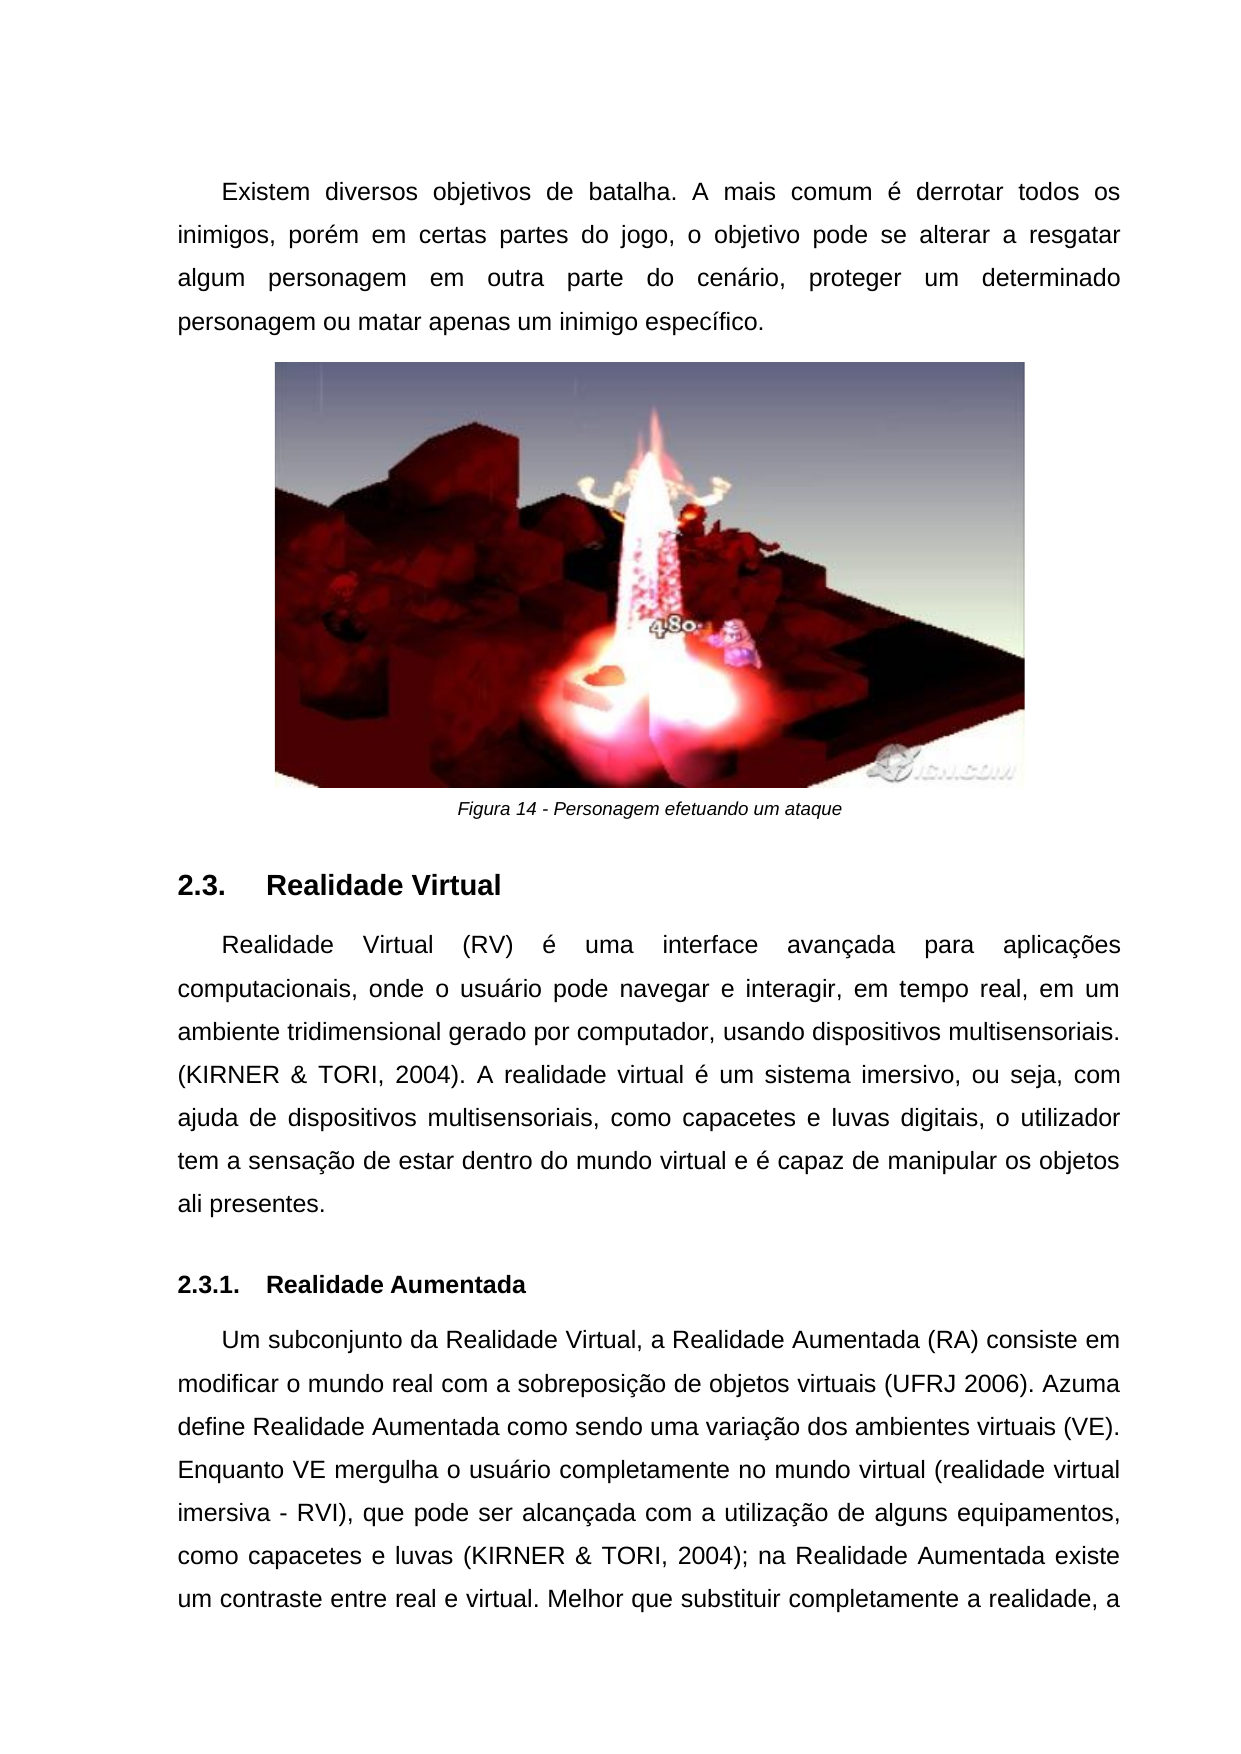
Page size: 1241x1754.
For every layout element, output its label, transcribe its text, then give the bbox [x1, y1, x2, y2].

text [177, 1326, 1122, 1613]
text Existem diversos objetivos de batalha. A mais comum é derrotar todos os inimigos, porém em certas partes do jogo, o objetivo pode se alterar a resgatar algum personagem em outra parte do cenário, proteger um determinado personagem ou matar apenas um inimigo específico. [177, 177, 1122, 335]
picture [274, 362, 1025, 788]
text Realidade Virtual (RV) é uma interface avançada para aplicações computacionais, onde o usuário pode navegar e interagir, em tempo real, em um ambiente tridimensional gerado por computador, usando dispositivos multisensoriais. (KIRNER & TORI, 2004). A realidade virtual é um sistema imersivo, ou seja, com ajuda de dispositivos multisensoriais, como capacetes e luvas digitais, o utilizador tem a sensação de estar dentro do mundo virtual e é capaz de manipular os objetos ali presentes. [177, 931, 1122, 1218]
subtitle Realidade Aumentada [177, 1270, 1122, 1299]
subtitle Realidade Virtual [177, 868, 1122, 901]
